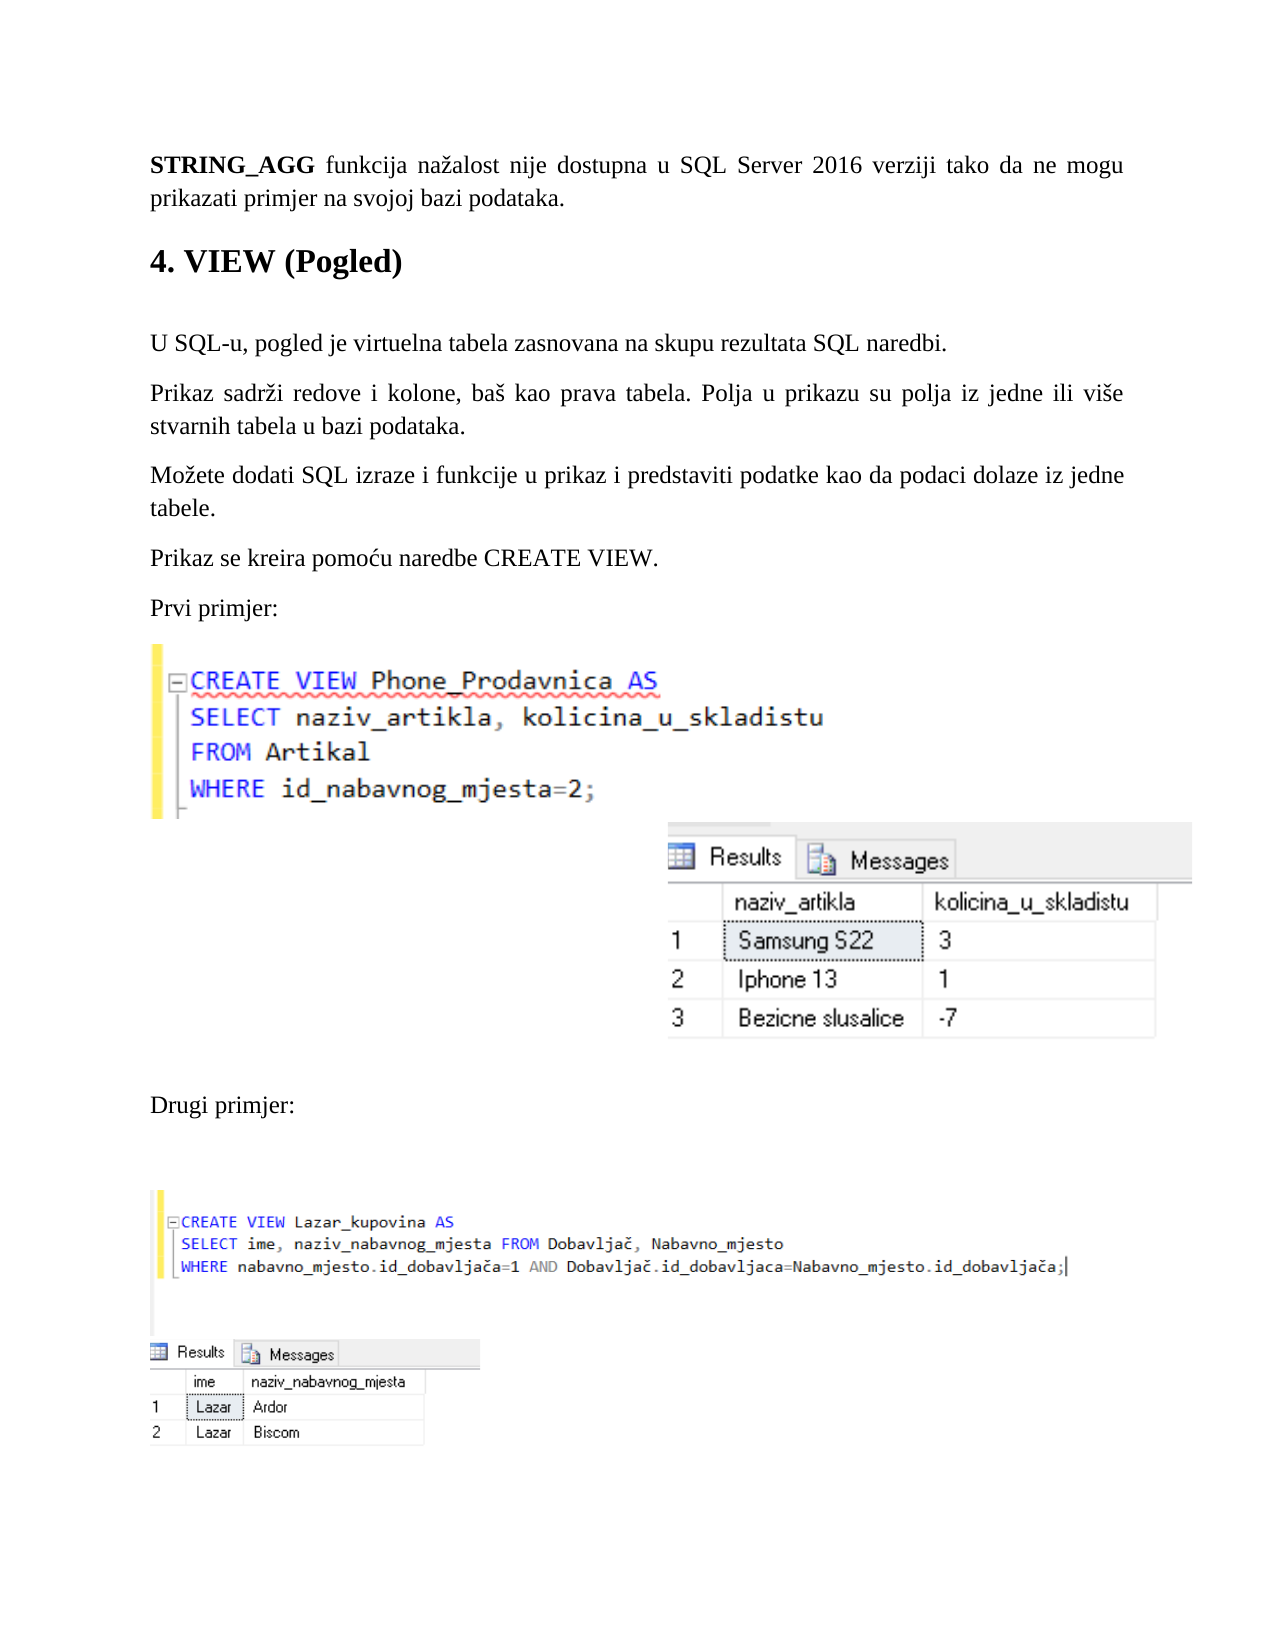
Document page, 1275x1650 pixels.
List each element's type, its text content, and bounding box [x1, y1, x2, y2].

text Drugi primjer: [150, 1090, 1125, 1118]
picture [150, 1339, 481, 1495]
picture [150, 644, 899, 819]
text U SQL-u, pogled je virtuelna tabela zasnovana na skupu rezultata SQL naredbi. [150, 328, 1125, 357]
picture [667, 822, 1193, 1106]
text Možete dodati SQL izraze i funkcije u prikaz i predstaviti podatke kao da podaci dolaze iz jedne tabele. [150, 460, 1125, 522]
text Prikaz se kreira pomoću naredbe CREATE VIEW. [150, 543, 1125, 572]
text Prvi primjer: [150, 593, 1125, 622]
text STRING_AGG funkcija nažalost nije dostupna u SQL Server 2016 verziji tako da ne mogu prikazati primjer na svojoj bazi podataka. [150, 150, 1125, 212]
picture [150, 1190, 1125, 1336]
text Prikaz sadrži redove i kolone, baš kao prava tabela. Polja u prikazu su polja iz jedne ili više stvarnih tabela u bazi podataka. [150, 378, 1125, 439]
subtitle 4. VIEW (Pogled) [150, 241, 1125, 279]
